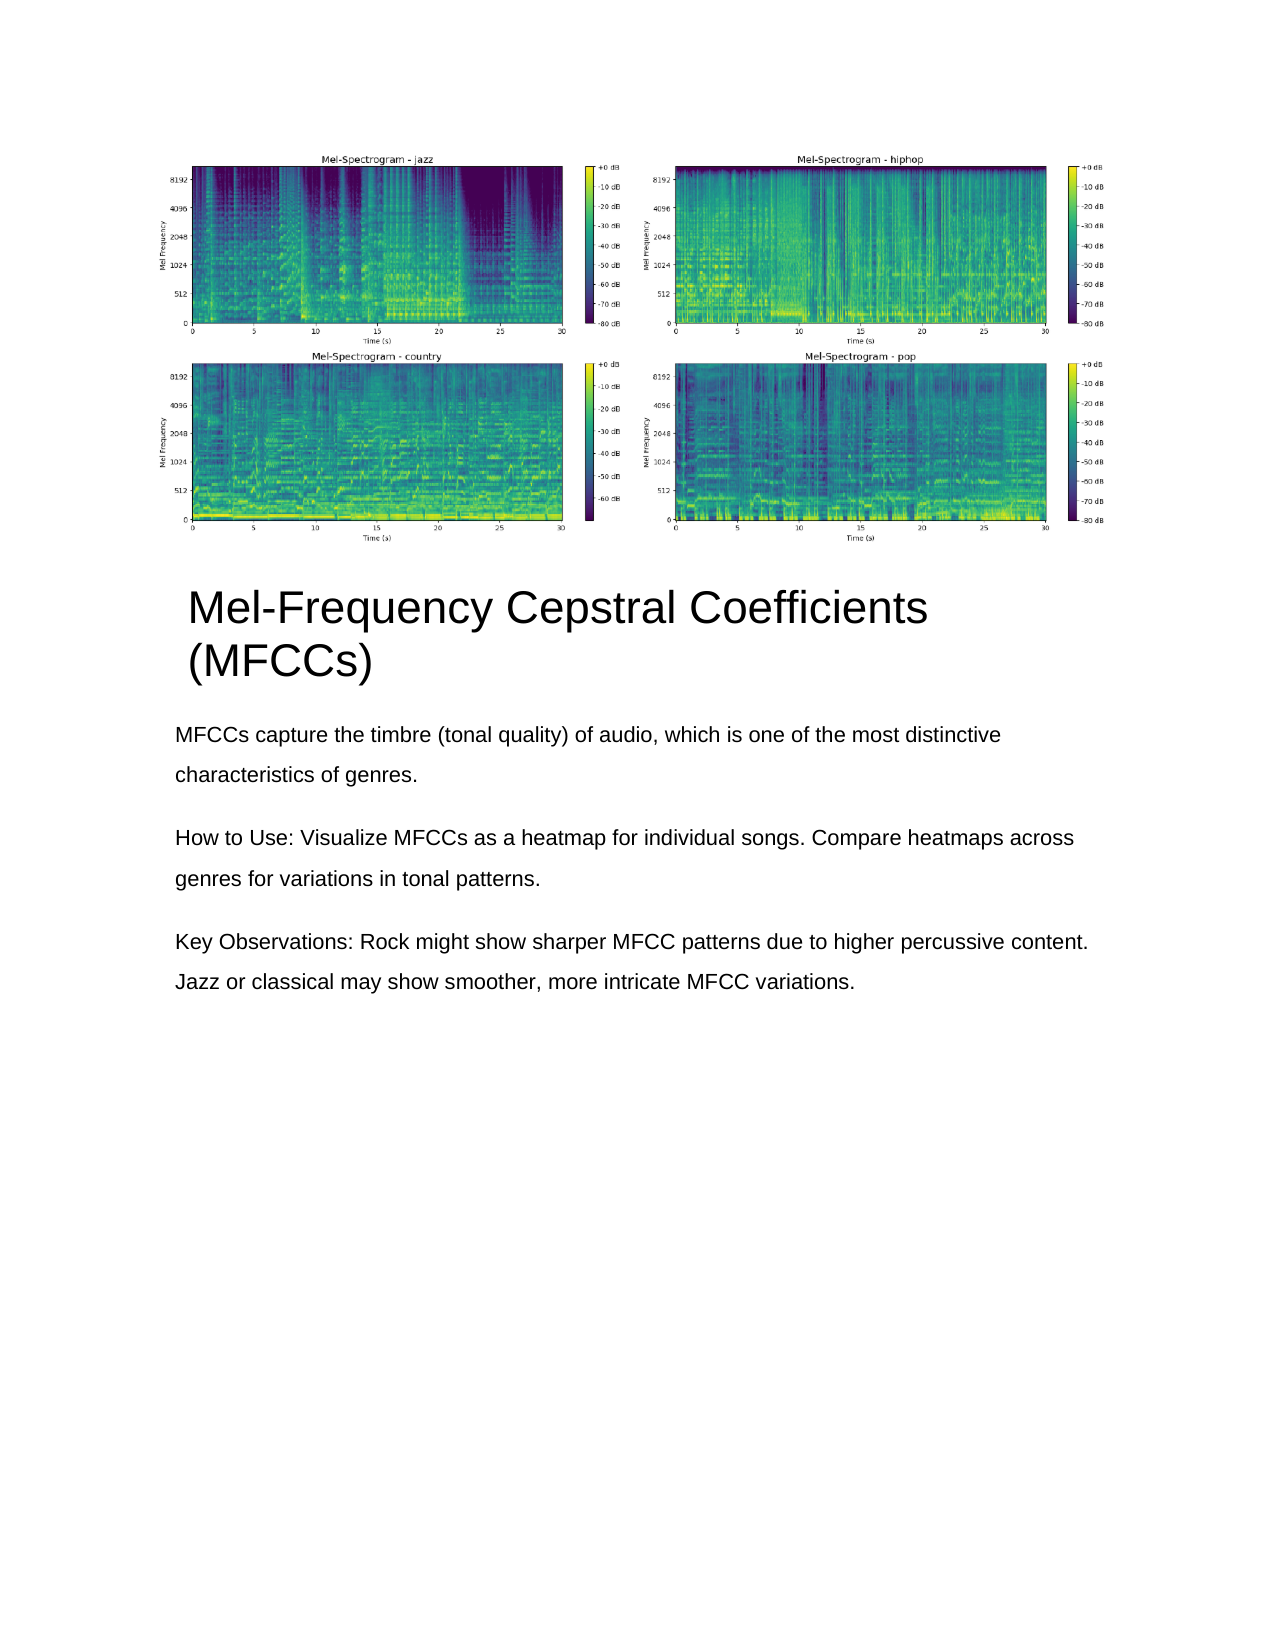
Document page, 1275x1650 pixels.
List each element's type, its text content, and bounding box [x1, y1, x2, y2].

picture [150, 150, 1125, 550]
text How to Use: Visualize MFCCs as a heatmap for individual songs. Compare heatmaps across genres for variations in tonal patterns. [175, 825, 1100, 891]
subtitle Mel-Frequency Cepstral Coefficients (MFCCs) [187, 581, 1100, 686]
text Key Observations: Rock might show sharper MFCC patterns due to higher percussive content. Jazz or classical may show smoother, more intricate MFCC variations. [175, 929, 1100, 994]
text MFCCs capture the timbre (tonal quality) of audio, which is one of the most distinctive characteristics of genres. [175, 722, 1100, 787]
